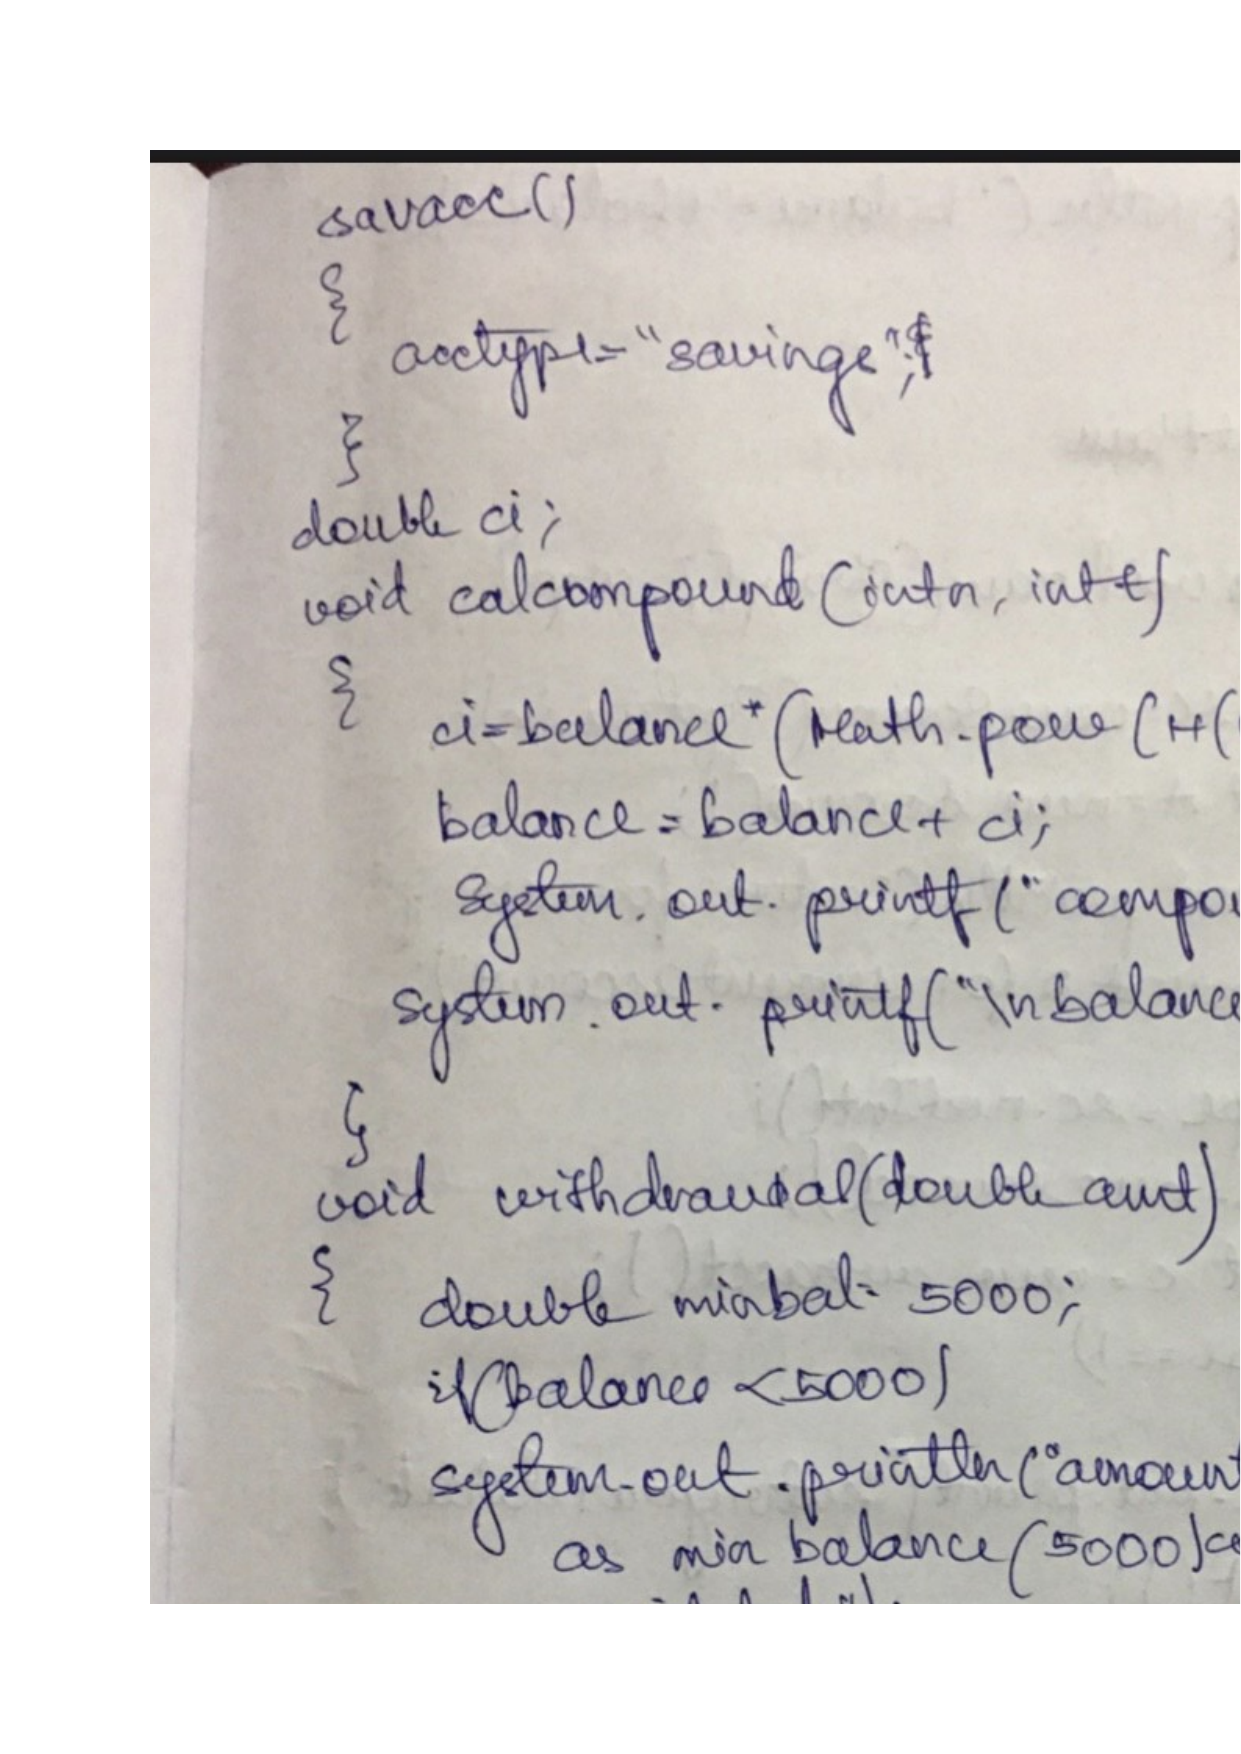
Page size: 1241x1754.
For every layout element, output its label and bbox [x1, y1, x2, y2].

picture [150, 150, 1241, 1604]
